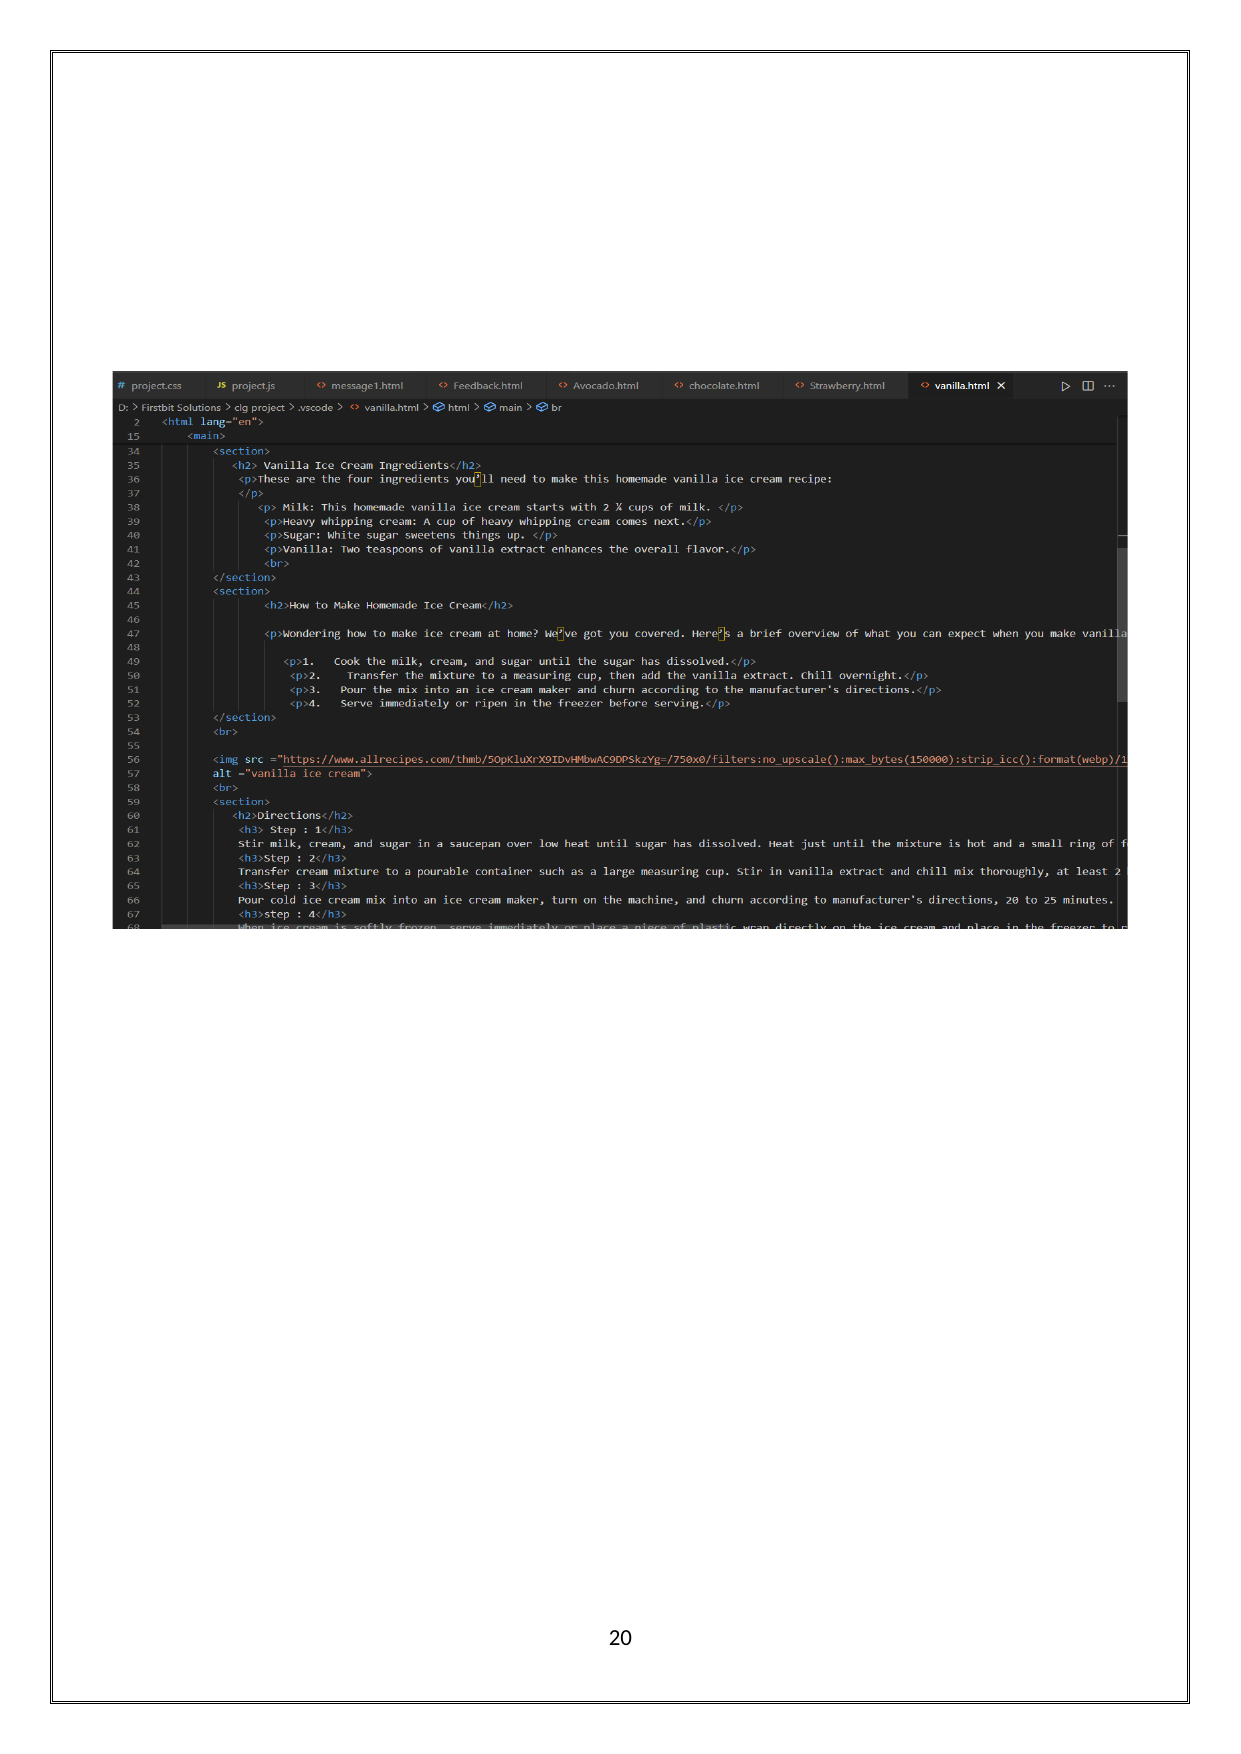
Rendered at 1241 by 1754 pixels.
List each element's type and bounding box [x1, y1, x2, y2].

picture [112, 371, 1128, 929]
